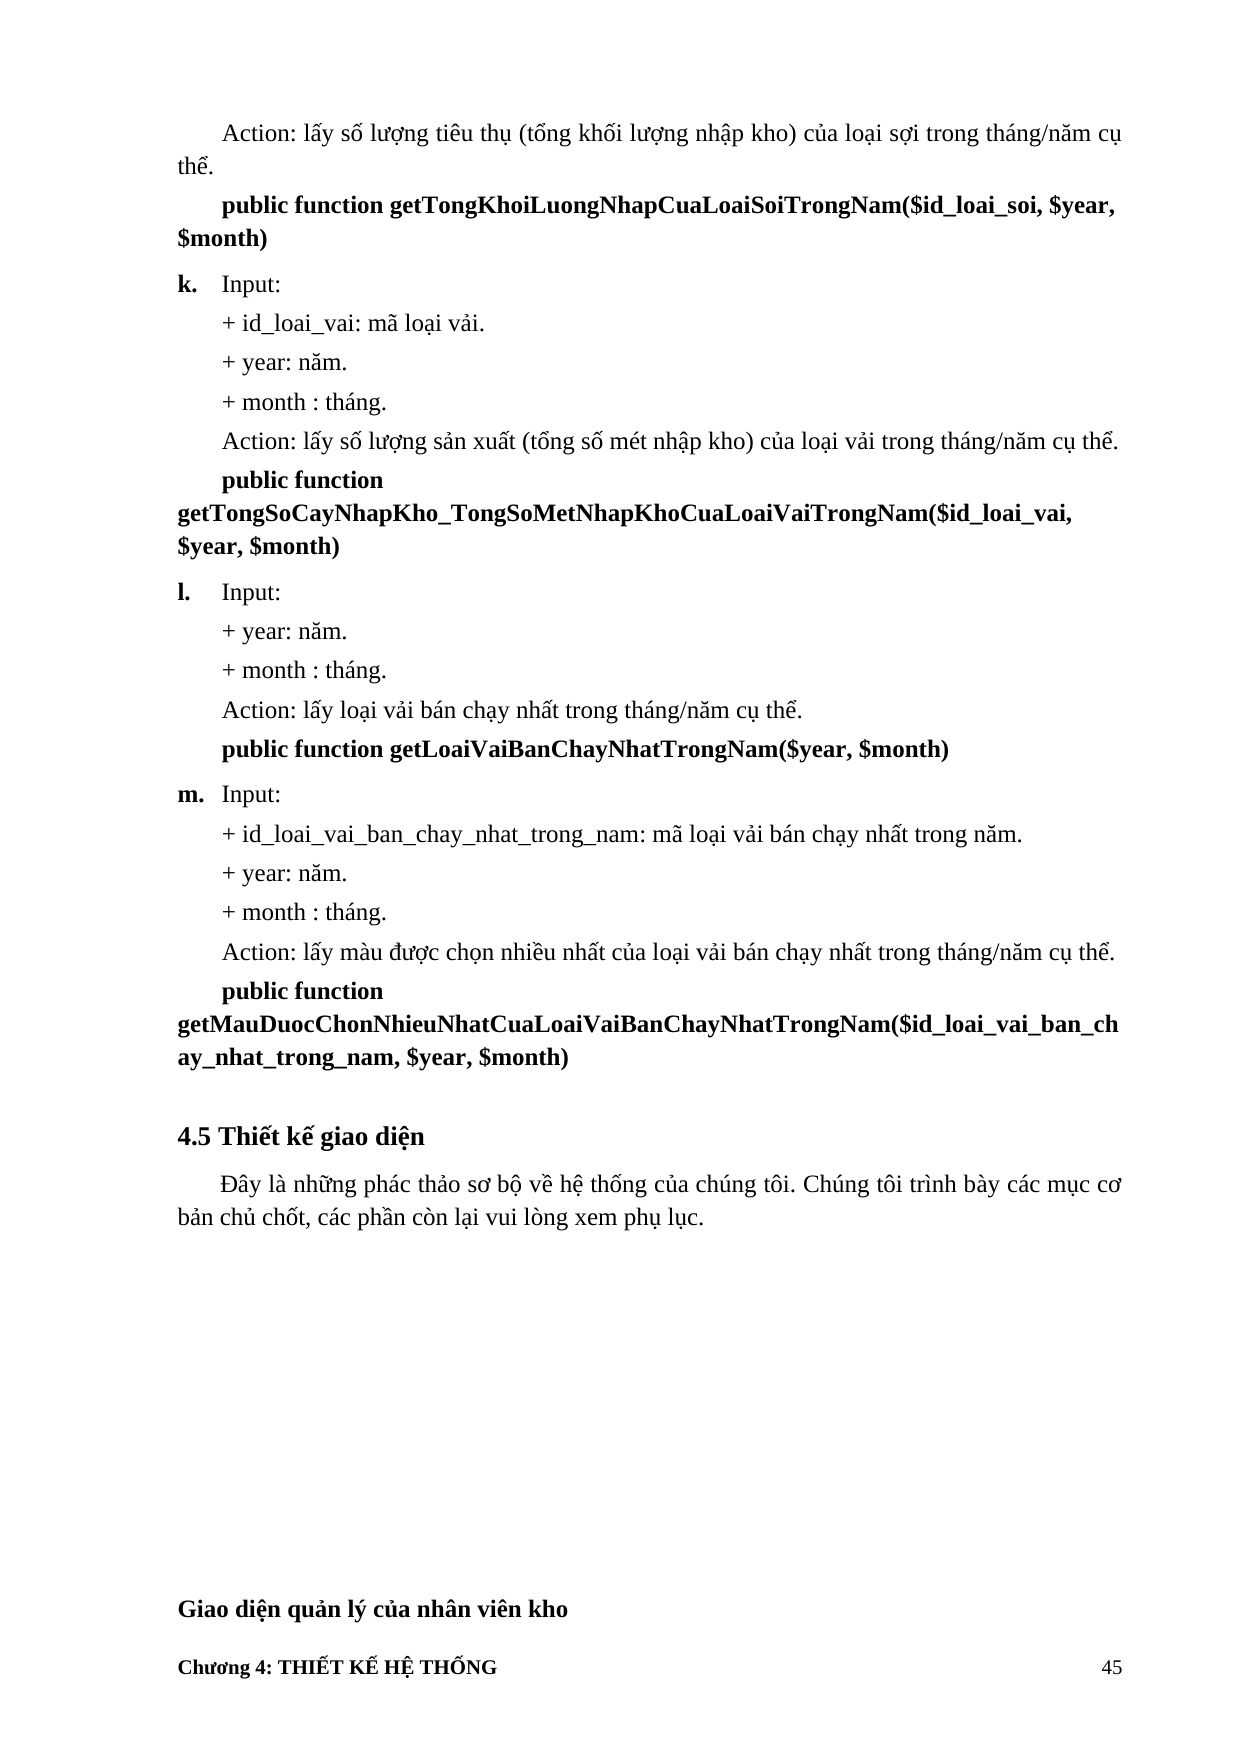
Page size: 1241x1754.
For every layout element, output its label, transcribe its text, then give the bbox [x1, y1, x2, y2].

text + id_loai_vai: mã loại vải. [177, 308, 1122, 337]
text Action: lấy số lượng sản xuất (tổng số mét nhập kho) của loại vải trong tháng/năm cụ thể. [177, 426, 1122, 455]
text Action: lấy loại vải bán chạy nhất trong tháng/năm cụ thể. [177, 695, 1122, 723]
text Giao diện quản lý của nhân viên kho [177, 1594, 1122, 1623]
text + month : tháng. [177, 897, 1122, 926]
text public function getLoaiVaiBanChayNhatTrongNam($year, $month) [177, 734, 1122, 763]
text Action: lấy màu được chọn nhiều nhất của loại vải bán chạy nhất trong tháng/năm cụ thể. [177, 937, 1122, 965]
subtitle Thiết kế giao diện [177, 1120, 1122, 1152]
text Đây là những phác thảo sơ bộ về hệ thống của chúng tôi. Chúng tôi trình bày các mục cơ bản chủ chốt, các phần còn lại vui lòng xem phụ lục. [177, 1169, 1122, 1230]
list Input: [177, 577, 1122, 606]
text + year: năm. [177, 616, 1122, 645]
text + month : tháng. [177, 387, 1122, 416]
text Action: lấy số lượng tiêu thụ (tổng khối lượng nhập kho) của loại sợi trong tháng/năm cụ thể. [177, 118, 1122, 180]
text + month : tháng. [177, 655, 1122, 684]
text + year: năm. [177, 858, 1122, 887]
text + year: năm. [177, 347, 1122, 376]
text + id_loai_vai_ban_chay_nhat_trong_nam: mã loại vải bán chạy nhất trong năm. [177, 819, 1122, 847]
text public function getTongKhoiLuongNhapCuaLoaiSoiTrongNam($id_loai_soi, $year, $month) [177, 190, 1122, 252]
list Input: [177, 269, 1122, 298]
text public function getTongSoCayNhapKho_TongSoMetNhapKhoCuaLoaiVaiTrongNam($id_loai_vai, $year, $month) [177, 465, 1122, 560]
list Input: [177, 779, 1122, 808]
text public function getMauDuocChonNhieuNhatCuaLoaiVaiBanChayNhatTrongNam($id_loai_vai_ban_chay_nhat_trong_nam, $year, $month) [177, 976, 1122, 1071]
